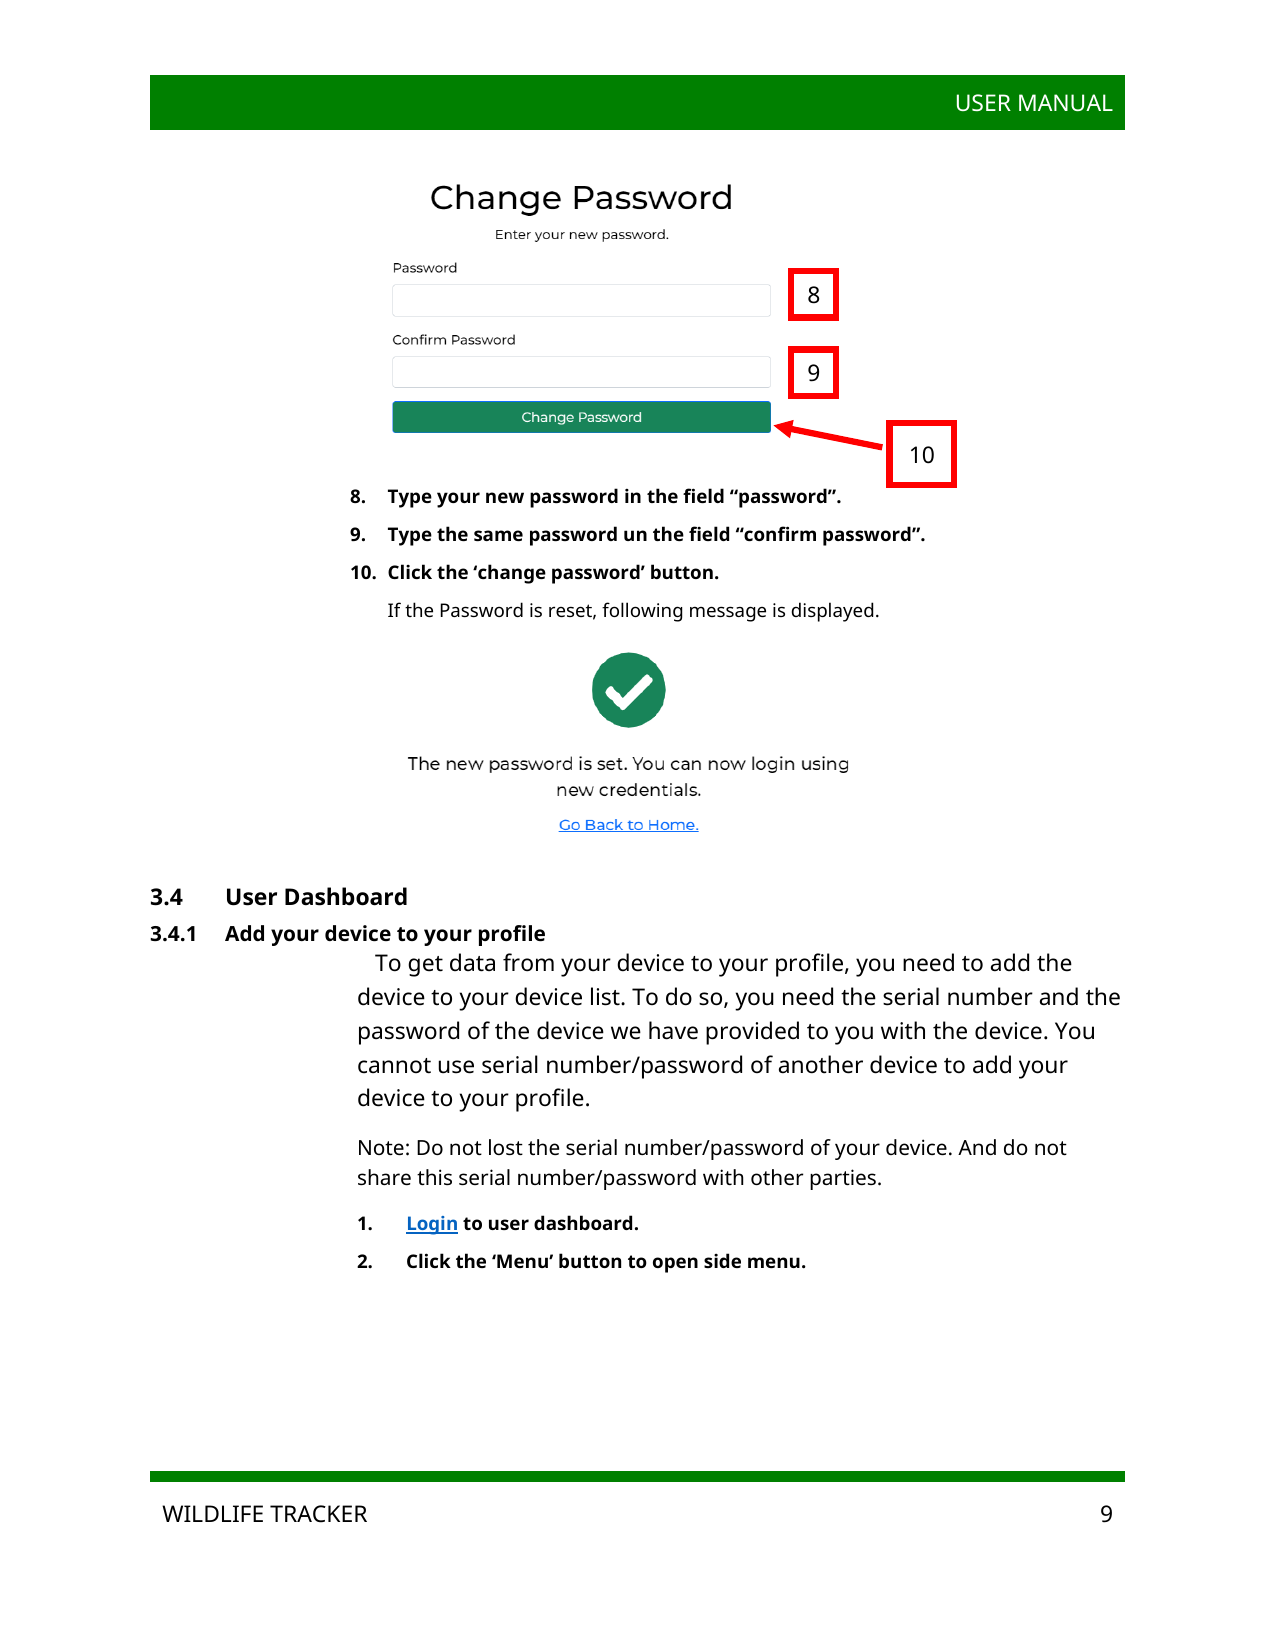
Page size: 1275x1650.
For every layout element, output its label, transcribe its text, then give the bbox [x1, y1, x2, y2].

list Type the same password un the field “confirm password”. [350, 521, 1125, 547]
text Note: Do not lost the serial number/password of your device. And do not share this serial number/password with other parties. [357, 1133, 1125, 1192]
list Click the ‘Menu’ button to open side menu. [357, 1249, 1125, 1274]
list Type your new password in the field “password”. [350, 483, 1125, 508]
list Login to user dashboard. [357, 1211, 1125, 1236]
list Click the ‘change password’ button. [350, 559, 1125, 585]
text To get data from your device to your profile, you need to add the device to your device list. To do so, you need the serial number and the password of the device we have provided to you with the device. You cannot use serial number/password of another device to add your device to your profile. [357, 947, 1125, 1113]
subtitle 3.4 User Dashboard [150, 881, 1125, 912]
subtitle 3.4.1 Add your device to your profile [150, 919, 1125, 947]
text If the Password is reset, following message is displayed. [387, 598, 1125, 623]
